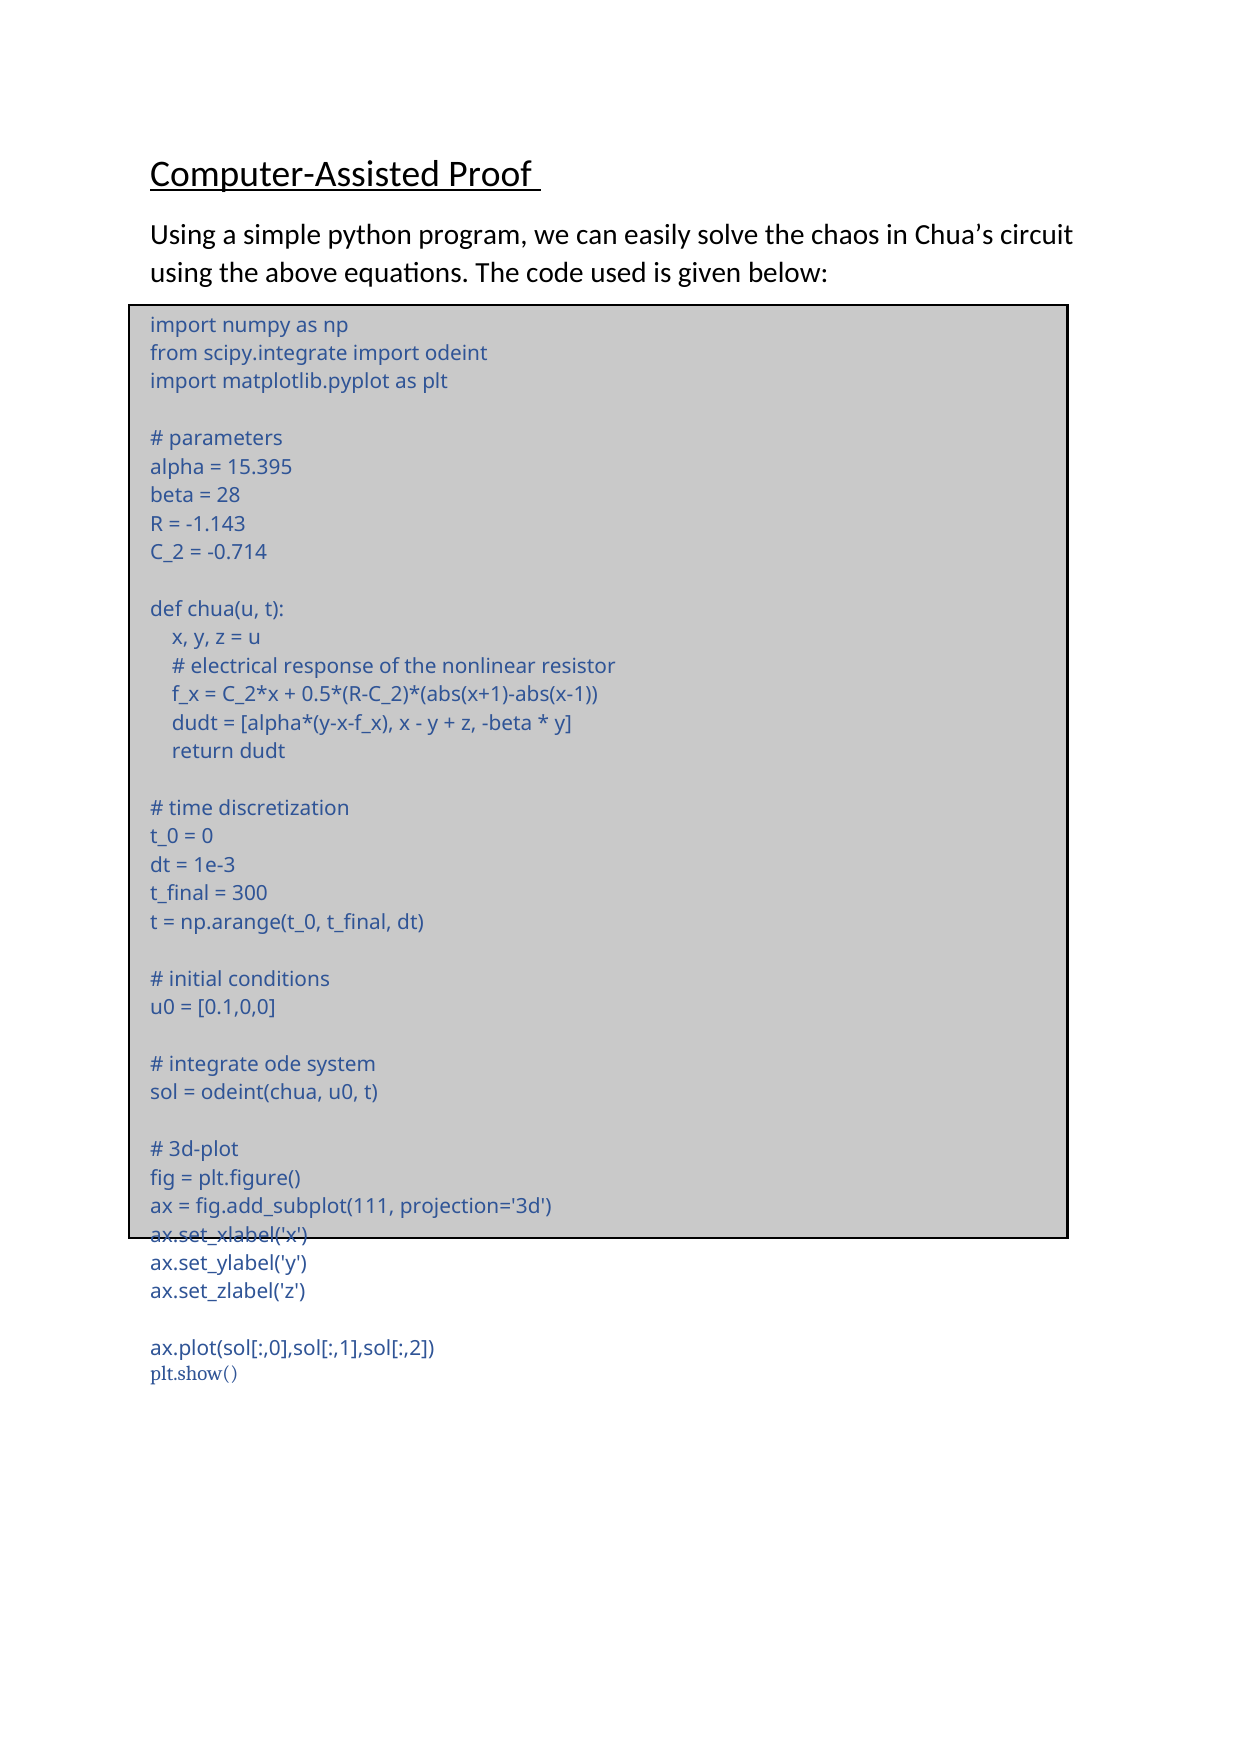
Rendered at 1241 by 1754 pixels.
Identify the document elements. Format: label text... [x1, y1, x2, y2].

text Using a simple python program, we can easily solve the chaos in Chua’s circuit using the above equations. The code used is given below: [150, 216, 1090, 290]
text plt.show() [150, 1362, 1090, 1386]
text t_final = 300 [150, 878, 1090, 907]
text # 3d-plot [150, 1134, 1090, 1163]
text ax.plot(sol[:,0],sol[:,1],sol[:,2]) [150, 1333, 1090, 1362]
text return dudt [150, 736, 1090, 765]
text # electrical response of the nonlinear resistor [150, 651, 1090, 679]
text ax.set_zlabel('z') [150, 1277, 1090, 1305]
text ax = fig.add_subplot(111, projection='3d') [150, 1191, 1090, 1220]
text u0 = [0.1,0,0] [150, 992, 1090, 1021]
text f_x = C_2*x + 0.5*(R-C_2)*(abs(x+1)-abs(x-1)) [150, 679, 1090, 708]
text x, y, z = u [150, 622, 1090, 651]
text t_0 = 0 [150, 822, 1090, 850]
text # integrate ode system [150, 1049, 1090, 1077]
text # time discretization [150, 793, 1090, 822]
text R = -1.143 [150, 509, 1090, 537]
text import numpy as np [150, 310, 1090, 338]
text beta = 28 [150, 480, 1090, 509]
text # initial conditions [150, 964, 1090, 992]
text dt = 1e-3 [150, 850, 1090, 878]
text t = np.arange(t_0, t_final, dt) [150, 907, 1090, 935]
text ax.set_ylabel('y') [150, 1248, 1090, 1277]
text sol = odeint(chua, u0, t) [150, 1077, 1090, 1106]
text C_2 = -0.714 [150, 537, 1090, 566]
text from scipy.integrate import odeint [150, 338, 1090, 367]
text fig = plt.figure() [150, 1163, 1090, 1191]
text dudt = [alpha*(y-x-f_x), x - y + z, -beta * y] [150, 708, 1090, 736]
text # parameters [150, 423, 1090, 452]
text import matplotlib.pyplot as plt [150, 367, 1090, 395]
text alpha = 15.395 [150, 452, 1090, 480]
text def chua(u, t): [150, 594, 1090, 622]
text ax.set_xlabel('x') [150, 1220, 1090, 1248]
text Computer-Assisted Proof [150, 150, 1090, 196]
